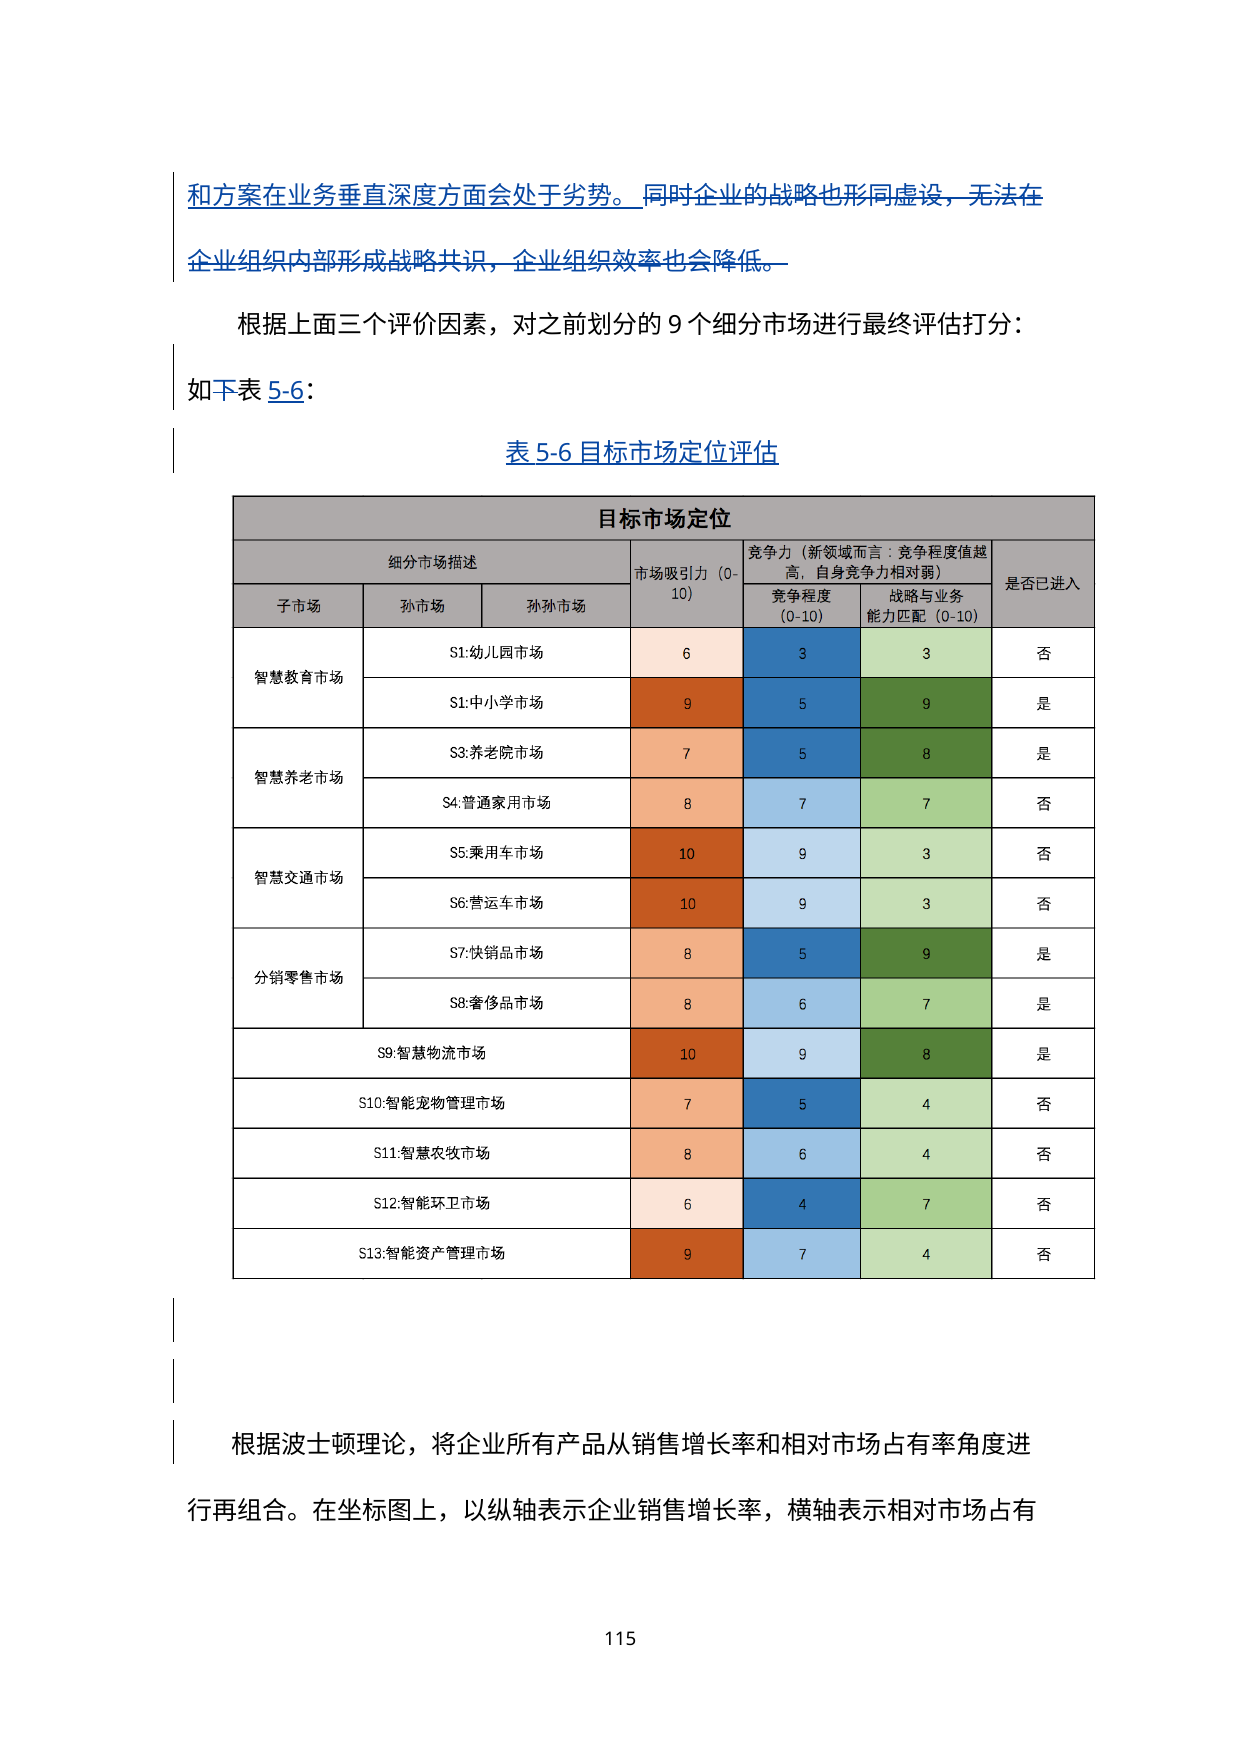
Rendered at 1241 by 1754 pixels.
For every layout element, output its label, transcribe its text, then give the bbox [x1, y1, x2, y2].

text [187, 1420, 1053, 1530]
picture [231, 495, 1096, 1280]
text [187, 172, 1053, 282]
text 根据上面三个评价因素，对之前划分的9个细分市场进行最终评估打分：如表： [187, 300, 1053, 410]
